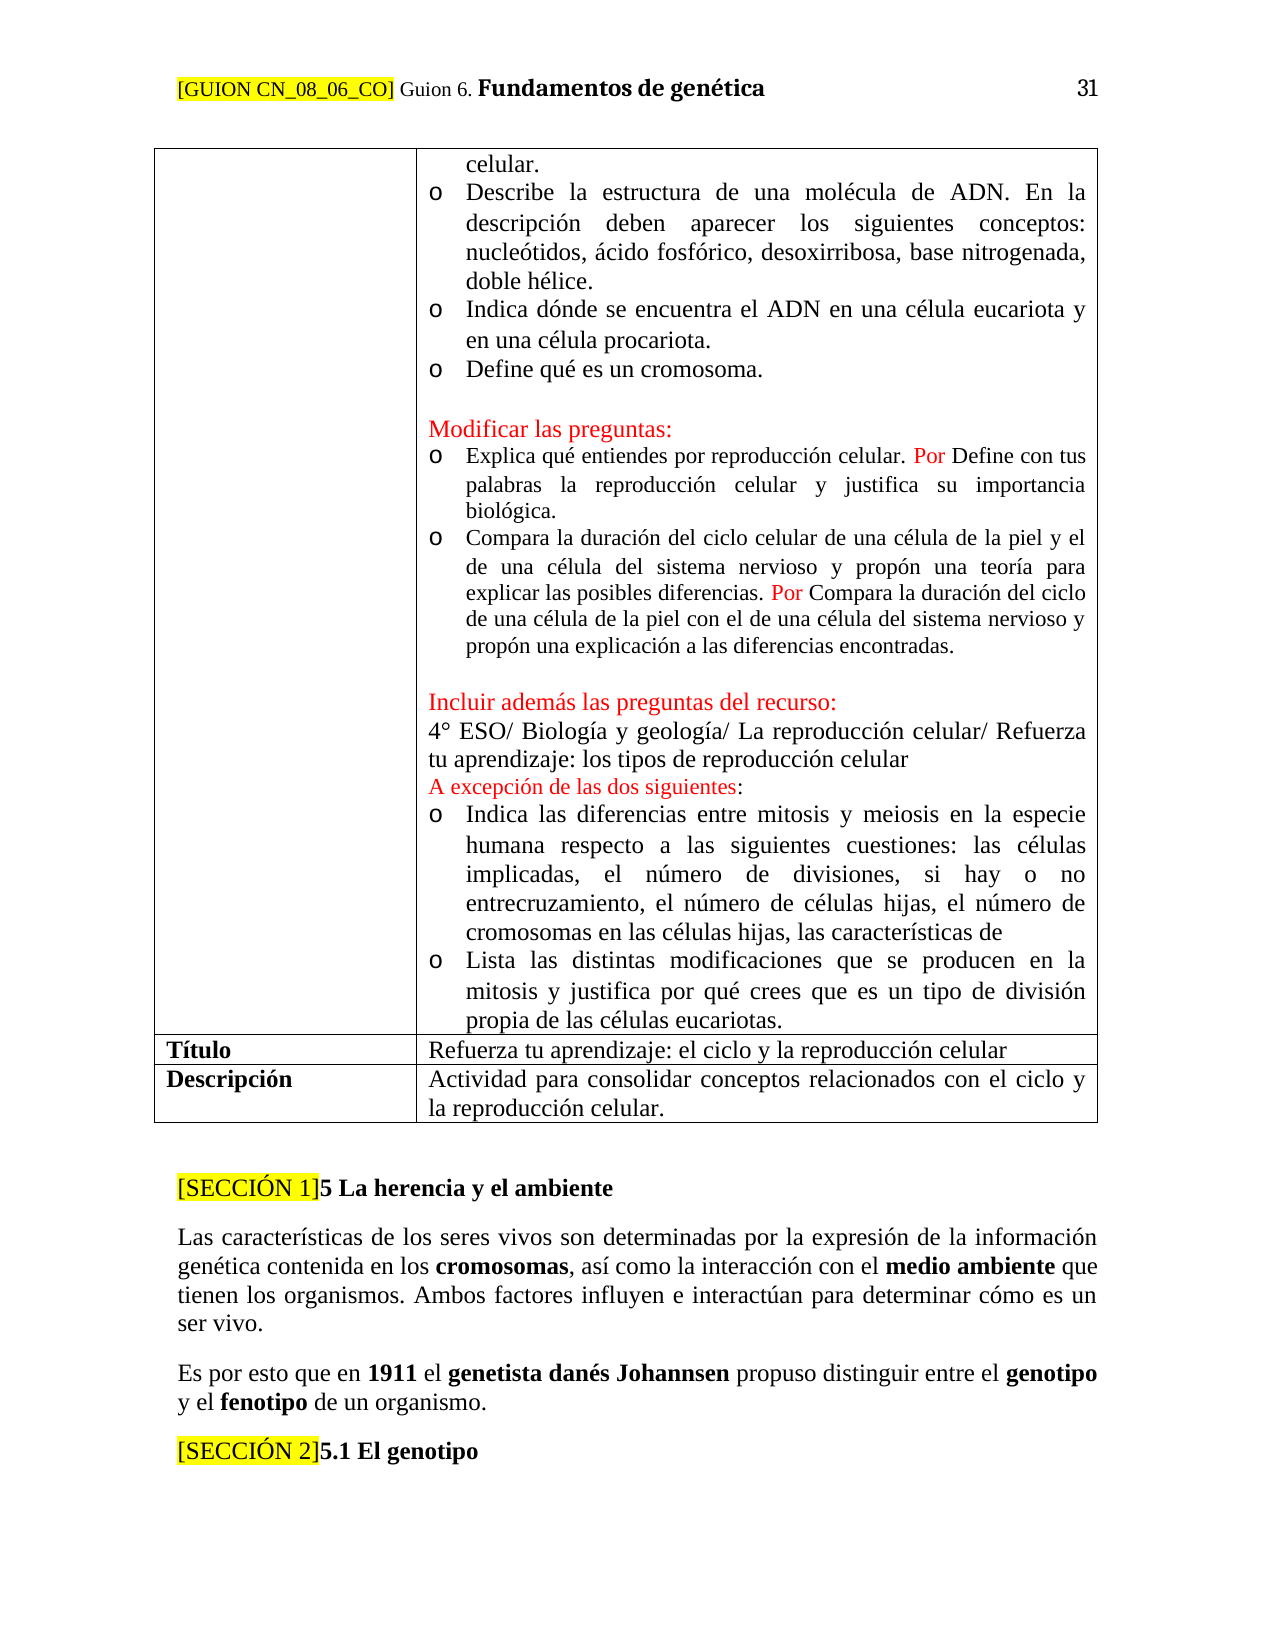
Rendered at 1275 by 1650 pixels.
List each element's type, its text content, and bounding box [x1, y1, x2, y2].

text Las características de los seres vivos son determinadas por la expresión de la información genética contenida en los cromosomas, así como la interacción con el medio ambiente que tienen los organismos. Ambos factores influyen e interactúan para determinar cómo es un ser vivo. [177, 1222, 1098, 1337]
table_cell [417, 149, 1097, 1034]
table_cell Título [155, 1035, 416, 1063]
table_cell Descripción [155, 1065, 416, 1122]
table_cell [155, 149, 416, 1034]
text [SECCIÓN 2]5.1 El genotipo [319, 1436, 1098, 1465]
table_cell Actividad para consolidar conceptos relacionados con el ciclo y la reproducción celular. [417, 1065, 1097, 1122]
text [SECCIÓN 1]5 La herencia y el ambiente [319, 1173, 1098, 1201]
text Es por esto que en 1911 el genetista danés Johannsen propuso distinguir entre el genotipo y el fenotipo de un organismo. [177, 1358, 1098, 1416]
table_cell Refuerza tu aprendizaje: el ciclo y la reproducción celular [417, 1035, 1097, 1063]
